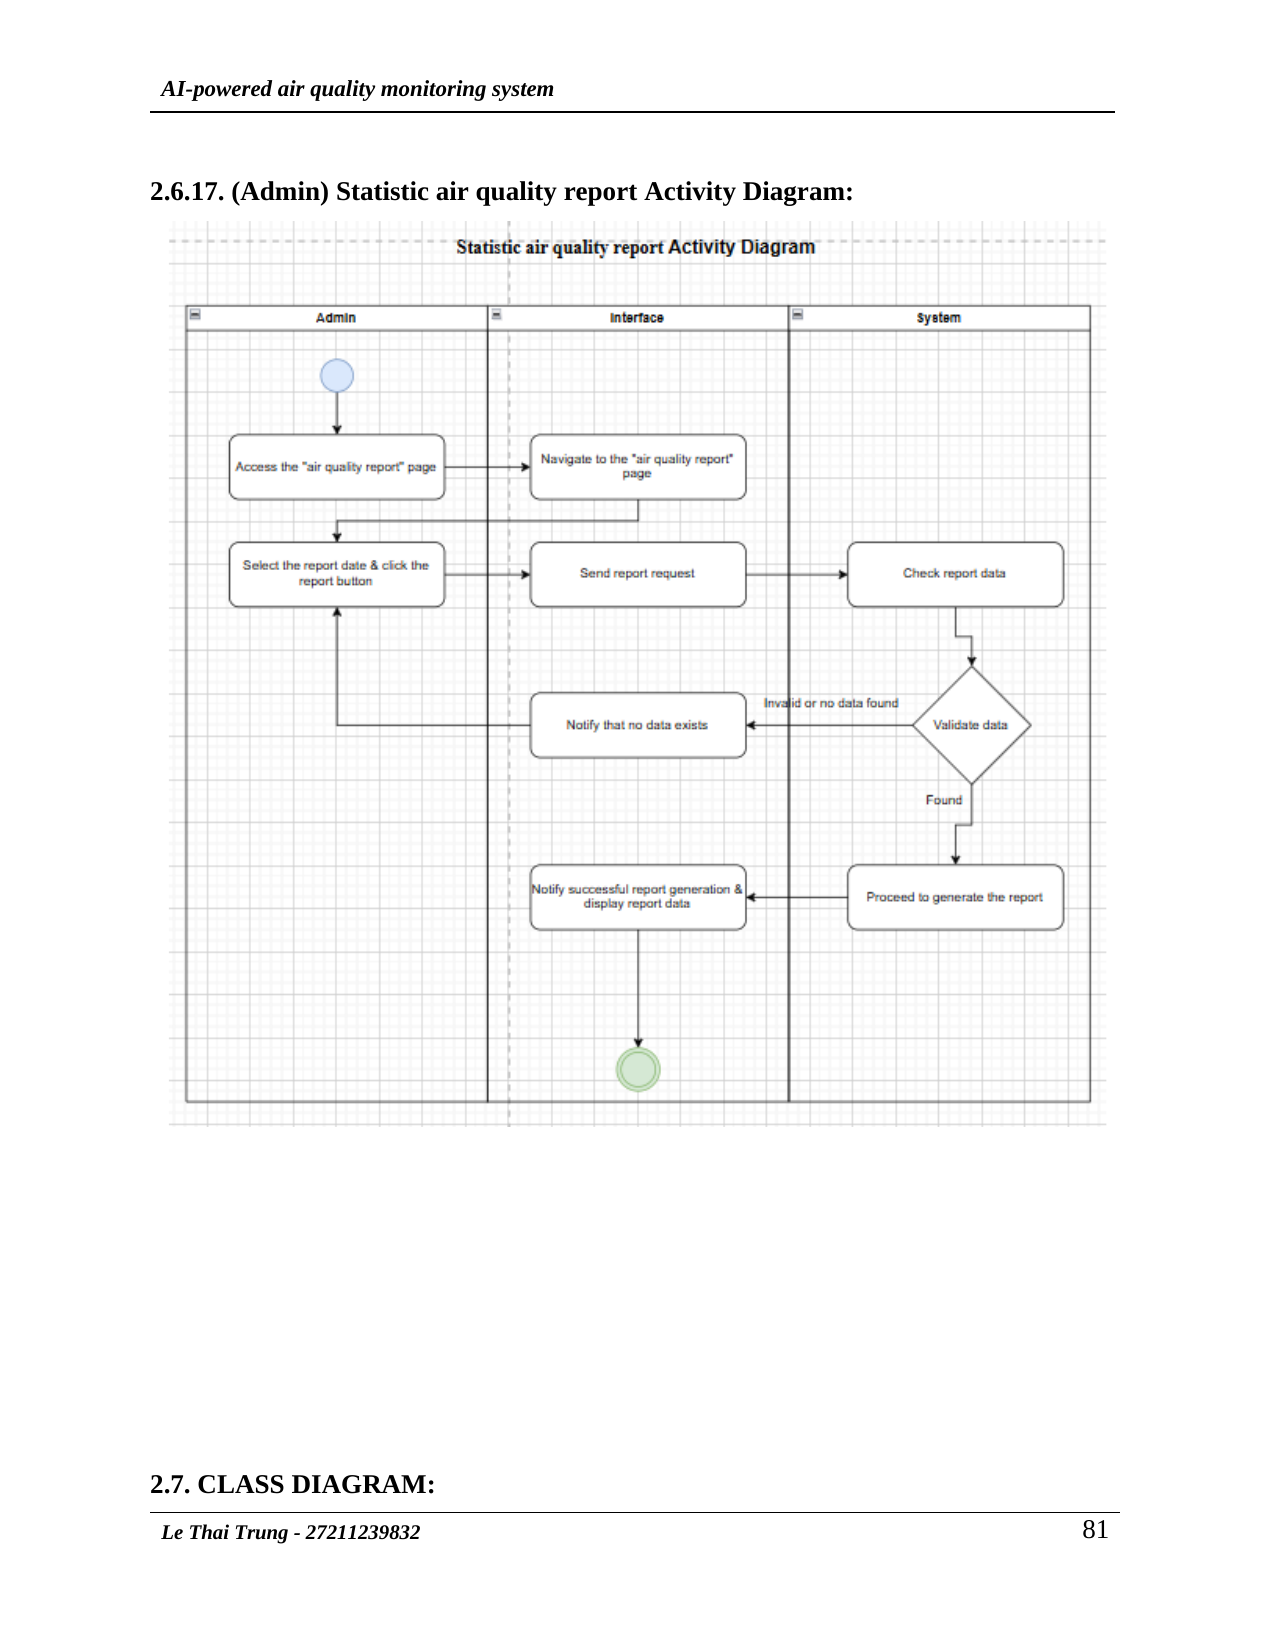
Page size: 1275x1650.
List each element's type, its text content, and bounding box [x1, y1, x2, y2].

text 2.6.17. (Admin) Statistic air quality report Activity Diagram: [150, 175, 1125, 206]
picture [168, 221, 1107, 1127]
text 2.7. CLASS DIAGRAM: [150, 1468, 1125, 1499]
